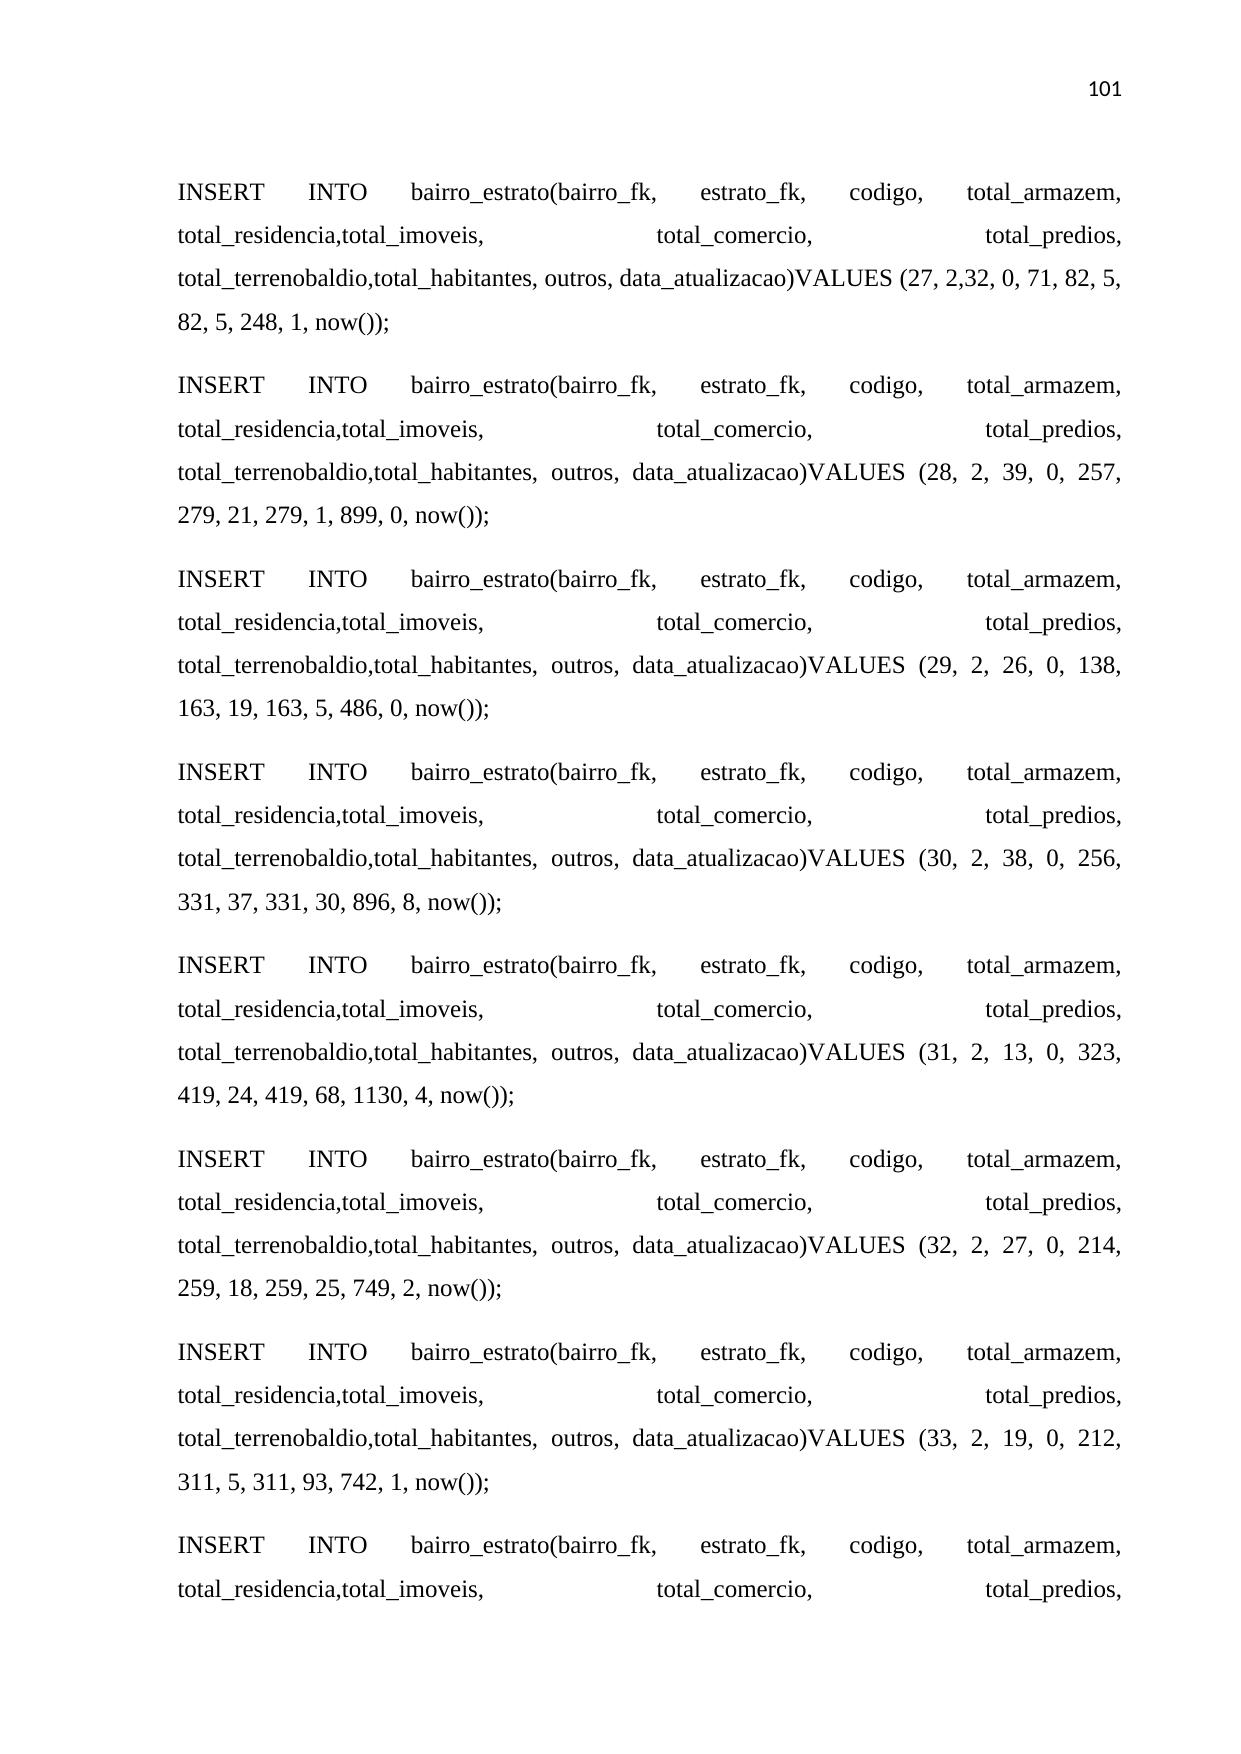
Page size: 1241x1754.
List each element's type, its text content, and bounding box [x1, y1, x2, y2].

text INSERT INTO bairro_estrato(bairro_fk, estrato_fk, codigo, total_armazem, total_residencia,total_imoveis, total_comercio, total_predios, total_terrenobaldio,total_habitantes, outros, data_atualizacao)VALUES (27, 2,32, 0, 71, 82, 5, 82, 5, 248, 1, now()); [177, 177, 1122, 335]
text INSERT INTO bairro_estrato(bairro_fk, estrato_fk, codigo, total_armazem, total_residencia,total_imoveis, total_comercio, total_predios, total_terrenobaldio,total_habitantes, outros, data_atualizacao)VALUES (32, 2, 27, 0, 214, 259, 18, 259, 25, 749, 2, now()); [177, 1144, 1122, 1302]
text INSERT INTO bairro_estrato(bairro_fk, estrato_fk, codigo, total_armazem, total_residencia,total_imoveis, total_comercio, total_predios, total_terrenobaldio,total_habitantes, outros, data_atualizacao)VALUES (31, 2, 13, 0, 323, 419, 24, 419, 68, 1130, 4, now()); [177, 951, 1122, 1109]
text INSERT INTO bairro_estrato(bairro_fk, estrato_fk, codigo, total_armazem, total_residencia,total_imoveis, total_comercio, total_predios, total_terrenobaldio,total_habitantes, outros, data_atualizacao)VALUES (33, 2, 19, 0, 212, 311, 5, 311, 93, 742, 1, now()); [177, 1337, 1122, 1495]
text INSERT INTO bairro_estrato(bairro_fk, estrato_fk, codigo, total_armazem, total_residencia,total_imoveis, total_comercio, total_predios, total_terrenobaldio,total_habitantes, outros, data_atualizacao)VALUES (28, 2, 39, 0, 257, 279, 21, 279, 1, 899, 0, now()); [177, 371, 1122, 529]
text INSERT INTO bairro_estrato(bairro_fk, estrato_fk, codigo, total_armazem, total_residencia,total_imoveis, total_comercio, total_predios, total_terrenobaldio,total_habitantes, outros, data_atualizacao)VALUES (30, 2, 38, 0, 256, 331, 37, 331, 30, 896, 8, now()); [177, 757, 1122, 915]
text INSERT INTO bairro_estrato(bairro_fk, estrato_fk, codigo, total_armazem, total_residencia,total_imoveis, total_comercio, total_predios, total_terrenobaldio,total_habitantes, outros, data_atualizacao)VALUES (29, 2, 26, 0, 138, 163, 19, 163, 5, 486, 0, now()); [177, 564, 1122, 722]
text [177, 1531, 1122, 1602]
